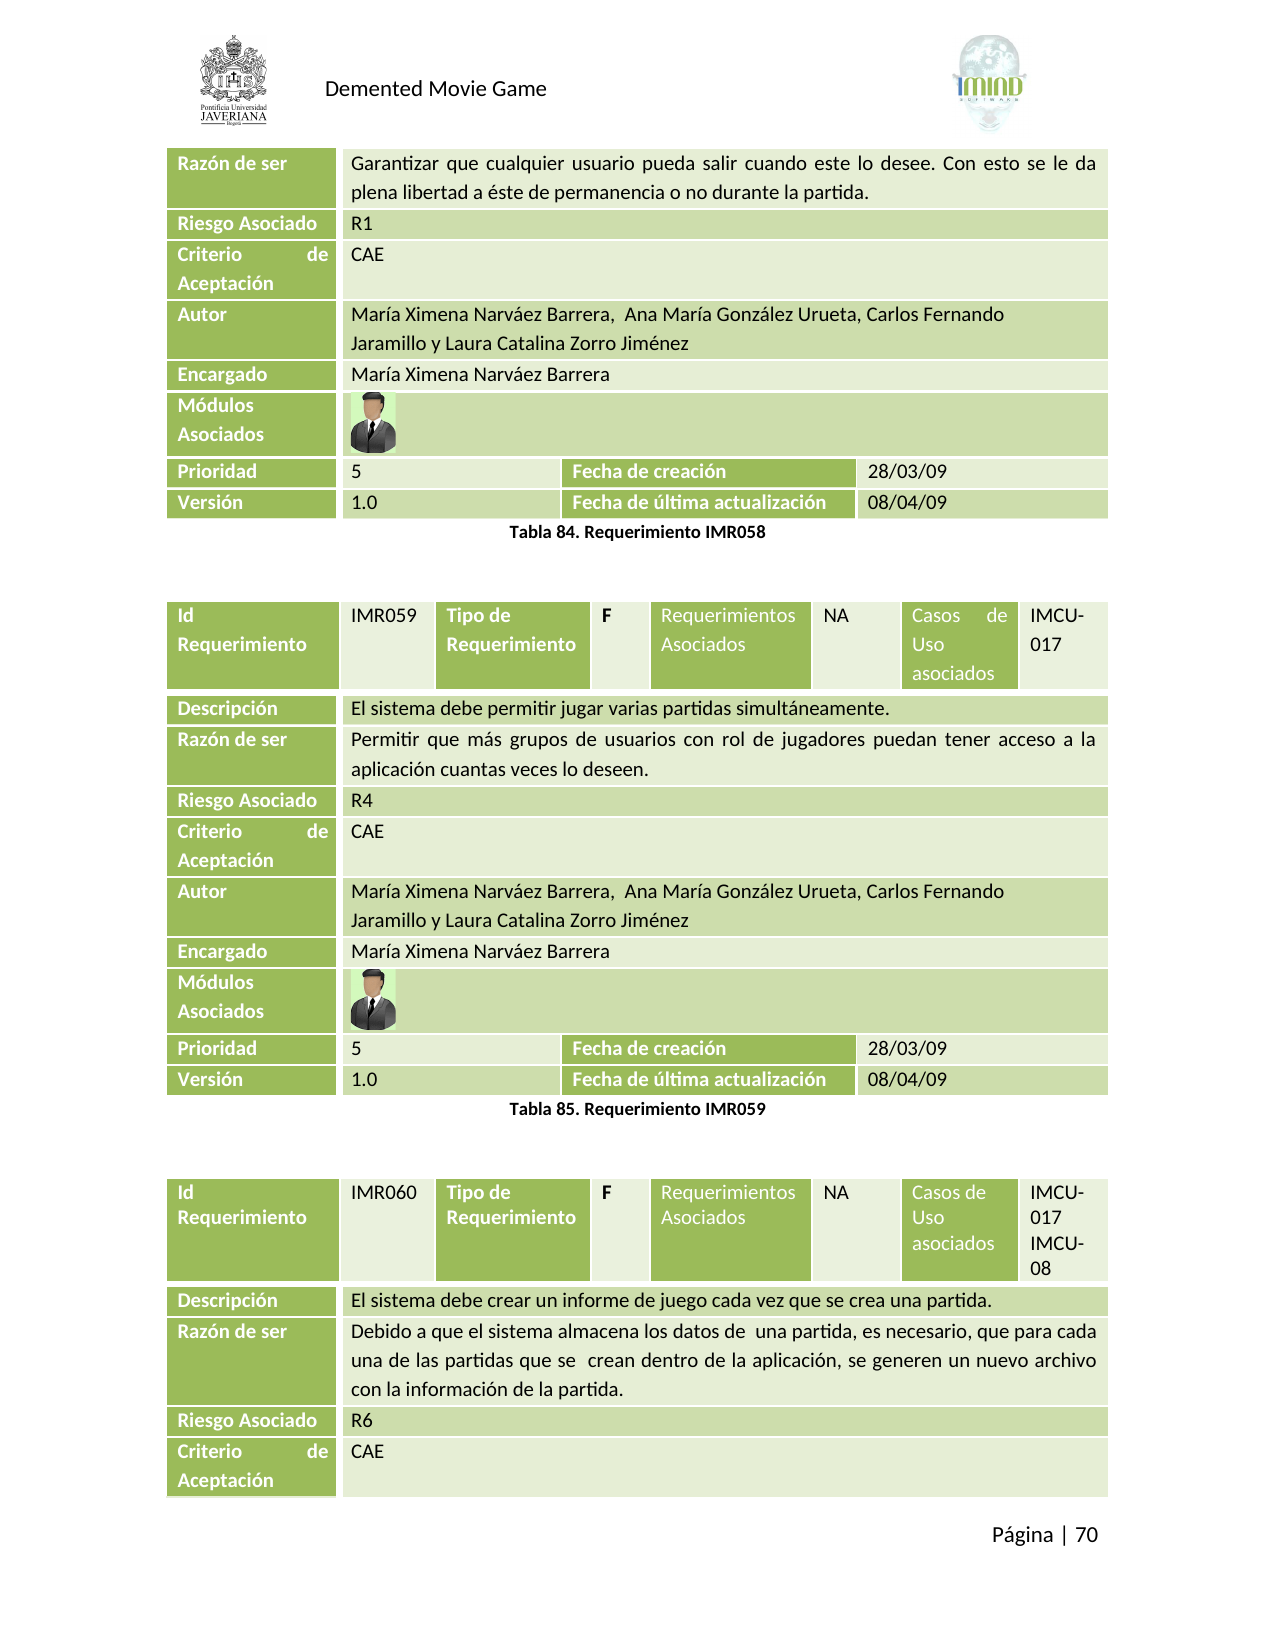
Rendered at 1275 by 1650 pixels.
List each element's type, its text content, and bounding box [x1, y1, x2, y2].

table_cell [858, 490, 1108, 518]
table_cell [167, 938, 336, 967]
picture [350, 392, 396, 453]
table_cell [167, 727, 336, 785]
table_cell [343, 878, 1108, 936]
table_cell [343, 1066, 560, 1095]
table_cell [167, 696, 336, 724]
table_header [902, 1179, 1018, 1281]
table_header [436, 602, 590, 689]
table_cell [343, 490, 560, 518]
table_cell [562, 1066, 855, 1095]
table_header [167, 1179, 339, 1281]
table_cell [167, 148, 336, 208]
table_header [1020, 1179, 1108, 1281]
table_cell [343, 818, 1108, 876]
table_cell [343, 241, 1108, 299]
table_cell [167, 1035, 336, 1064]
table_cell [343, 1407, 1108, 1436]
picture [951, 35, 1033, 138]
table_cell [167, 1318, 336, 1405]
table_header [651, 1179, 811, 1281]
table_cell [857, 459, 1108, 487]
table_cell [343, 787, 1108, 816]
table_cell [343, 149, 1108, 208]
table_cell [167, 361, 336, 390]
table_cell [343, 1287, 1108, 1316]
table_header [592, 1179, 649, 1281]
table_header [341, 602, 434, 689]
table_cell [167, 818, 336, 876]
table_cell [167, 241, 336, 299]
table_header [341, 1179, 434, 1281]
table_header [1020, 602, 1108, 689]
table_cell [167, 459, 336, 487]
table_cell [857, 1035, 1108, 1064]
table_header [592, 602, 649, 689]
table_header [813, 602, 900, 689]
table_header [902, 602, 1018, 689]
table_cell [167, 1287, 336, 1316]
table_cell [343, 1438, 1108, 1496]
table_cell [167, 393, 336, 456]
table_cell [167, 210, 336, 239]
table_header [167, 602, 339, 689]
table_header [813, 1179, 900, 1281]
text Tabla 84. Requerimiento IMR058 [177, 521, 1098, 543]
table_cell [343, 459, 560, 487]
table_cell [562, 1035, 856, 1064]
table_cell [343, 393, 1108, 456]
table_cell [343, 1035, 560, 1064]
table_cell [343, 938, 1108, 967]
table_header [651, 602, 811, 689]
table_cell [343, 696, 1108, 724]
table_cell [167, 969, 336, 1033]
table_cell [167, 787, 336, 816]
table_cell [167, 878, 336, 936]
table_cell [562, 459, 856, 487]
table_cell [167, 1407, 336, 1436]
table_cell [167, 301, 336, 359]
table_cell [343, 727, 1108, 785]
text Tabla 85. Requerimiento IMR059 [177, 1098, 1098, 1120]
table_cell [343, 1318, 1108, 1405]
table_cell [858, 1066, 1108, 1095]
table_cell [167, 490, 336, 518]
picture [350, 969, 396, 1030]
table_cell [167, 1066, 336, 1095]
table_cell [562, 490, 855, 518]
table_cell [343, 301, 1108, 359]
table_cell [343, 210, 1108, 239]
picture [200, 35, 267, 126]
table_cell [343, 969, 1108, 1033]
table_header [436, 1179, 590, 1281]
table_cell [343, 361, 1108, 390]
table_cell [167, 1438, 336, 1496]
